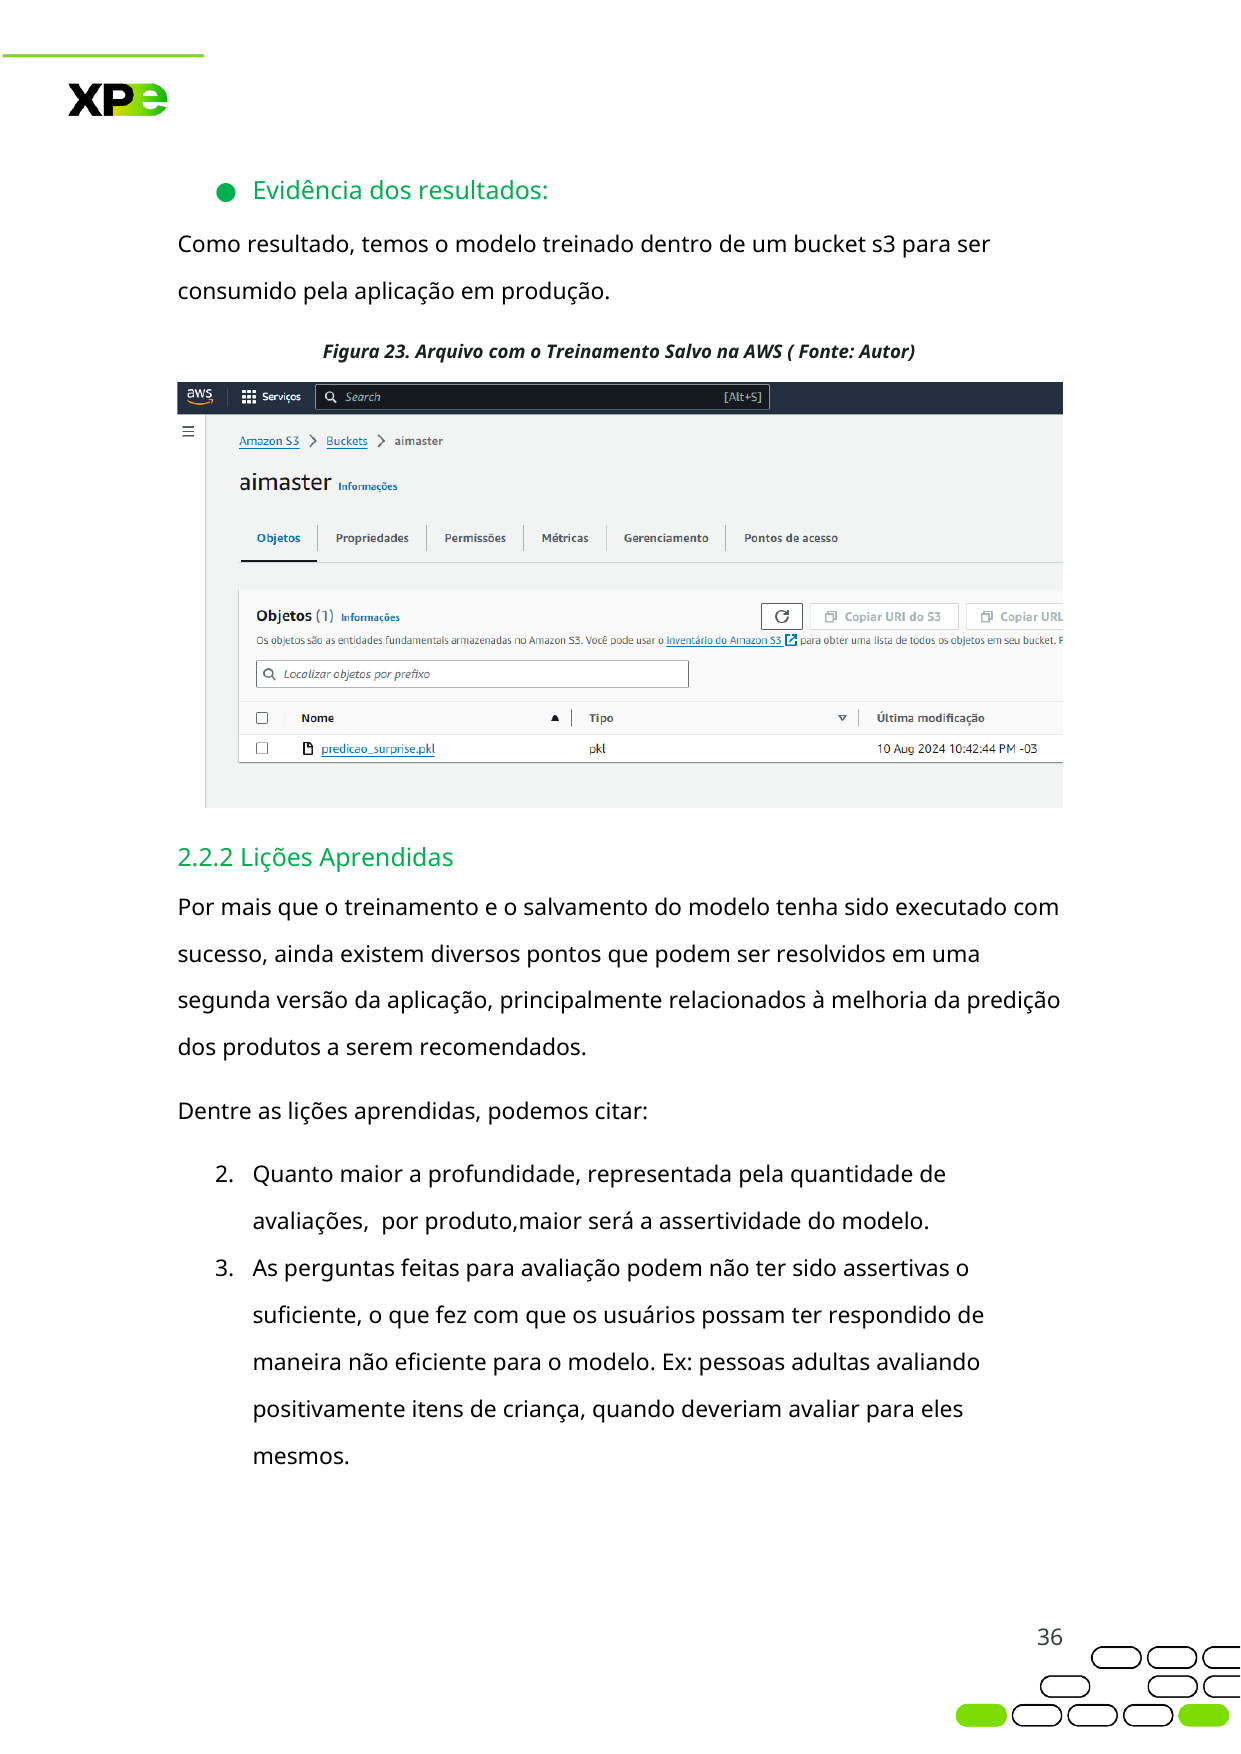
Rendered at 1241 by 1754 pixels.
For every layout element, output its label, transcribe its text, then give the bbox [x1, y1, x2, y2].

text Figura 23. Arquivo com o Treinamento Salvo na AWS ( Fonte: Autor) [177, 338, 1063, 364]
picture [955, 1646, 1241, 1727]
subtitle 2.2.2 Lições Aprendidas [177, 840, 1063, 874]
text Como resultado, temos o modelo treinado dentro de um bucket s3 para ser consumido pela aplicação em produção. [177, 228, 1063, 306]
picture [2, 51, 205, 148]
subtitle Evidência dos resultados: [215, 173, 1063, 207]
text Por mais que o treinamento e o salvamento do modelo tenha sido executado com sucesso, ainda existem diversos pontos que podem ser resolvidos em uma segunda versão da aplicação, principalmente relacionados à melhoria da predição dos produtos a serem recomendados. [177, 891, 1063, 1063]
picture [177, 382, 1063, 808]
list Quanto maior a profundidade, representada pela quantidade de avaliações, por produto,maior será a assertividade do modelo. [215, 1158, 1063, 1237]
list As perguntas feitas para avaliação podem não ter sido assertivas o suficiente, o que fez com que os usuários possam ter respondido de maneira não eficiente para o modelo. Ex: pessoas adultas avaliando positivamente itens de criança, quando deveriam avaliar para eles mesmos. [215, 1252, 1063, 1471]
text Dentre as lições aprendidas, podemos citar: [177, 1095, 1063, 1126]
